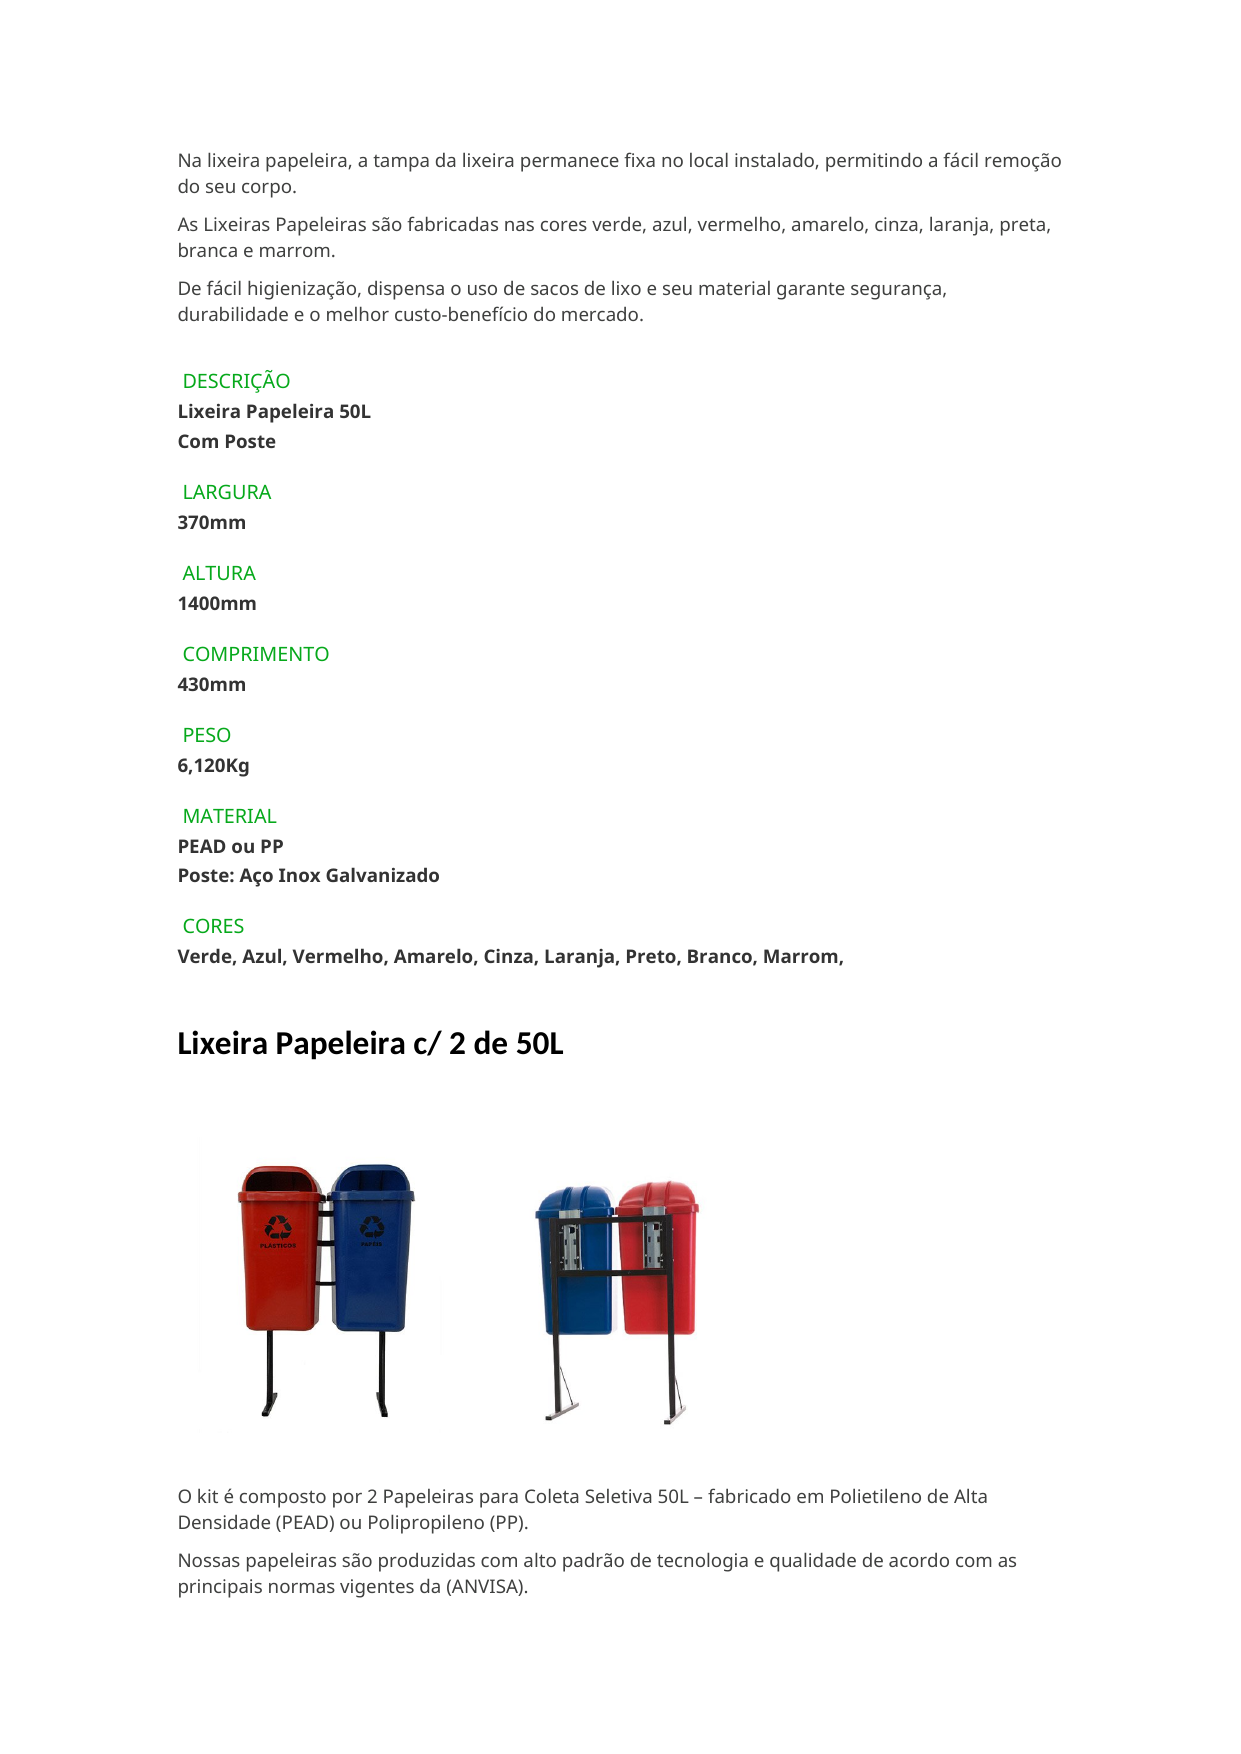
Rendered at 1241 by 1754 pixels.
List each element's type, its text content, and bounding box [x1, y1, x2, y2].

text PEAD ou PP Poste: Aço Inox Galvanizado [177, 833, 1063, 888]
text Na lixeira papeleira, a tampa da lixeira permanece fixa no local instalado, permitindo a fácil remoção do seu corpo. [177, 148, 1063, 199]
subtitle MATERIAL [177, 802, 1063, 829]
text 430mm [177, 671, 1063, 697]
text O kit é composto por 2 Papeleiras para Coleta Seletiva 50L – fabricado em Polietileno de Alta Densidade (PEAD) ou Polipropileno (PP). [177, 1483, 1063, 1534]
subtitle LARGURA [177, 478, 1063, 505]
subtitle COMPRIMENTO [177, 640, 1063, 667]
subtitle ALTURA [177, 559, 1063, 586]
subtitle PESO [177, 721, 1063, 748]
subtitle CORES [177, 913, 1063, 939]
text 6,120Kg [177, 752, 1063, 778]
text As Lixeiras Papeleiras são fabricadas nas cores verde, azul, vermelho, amarelo, cinza, laranja, preta, branca e marrom. [177, 212, 1063, 263]
text Lixeira Papeleira 50L Com Poste [177, 399, 1063, 453]
picture [177, 1137, 753, 1433]
text Verde, Azul, Vermelho, Amarelo, Cinza, Laranja, Preto, Branco, Marrom, [177, 943, 1063, 969]
subtitle DESCRIÇÃO [177, 368, 1063, 395]
text Lixeira Papeleira c/ 2 de 50L [177, 1022, 1063, 1062]
text Nossas papeleiras são produzidas com alto padrão de tecnologia e qualidade de acordo com as principais normas vigentes da (ANVISA). [177, 1547, 1063, 1598]
text 1400mm [177, 590, 1063, 616]
text De fácil higienização, dispensa o uso de sacos de lixo e seu material garante segurança, durabilidade e o melhor custo-benefício do mercado. [177, 276, 1063, 327]
text 370mm [177, 509, 1063, 534]
